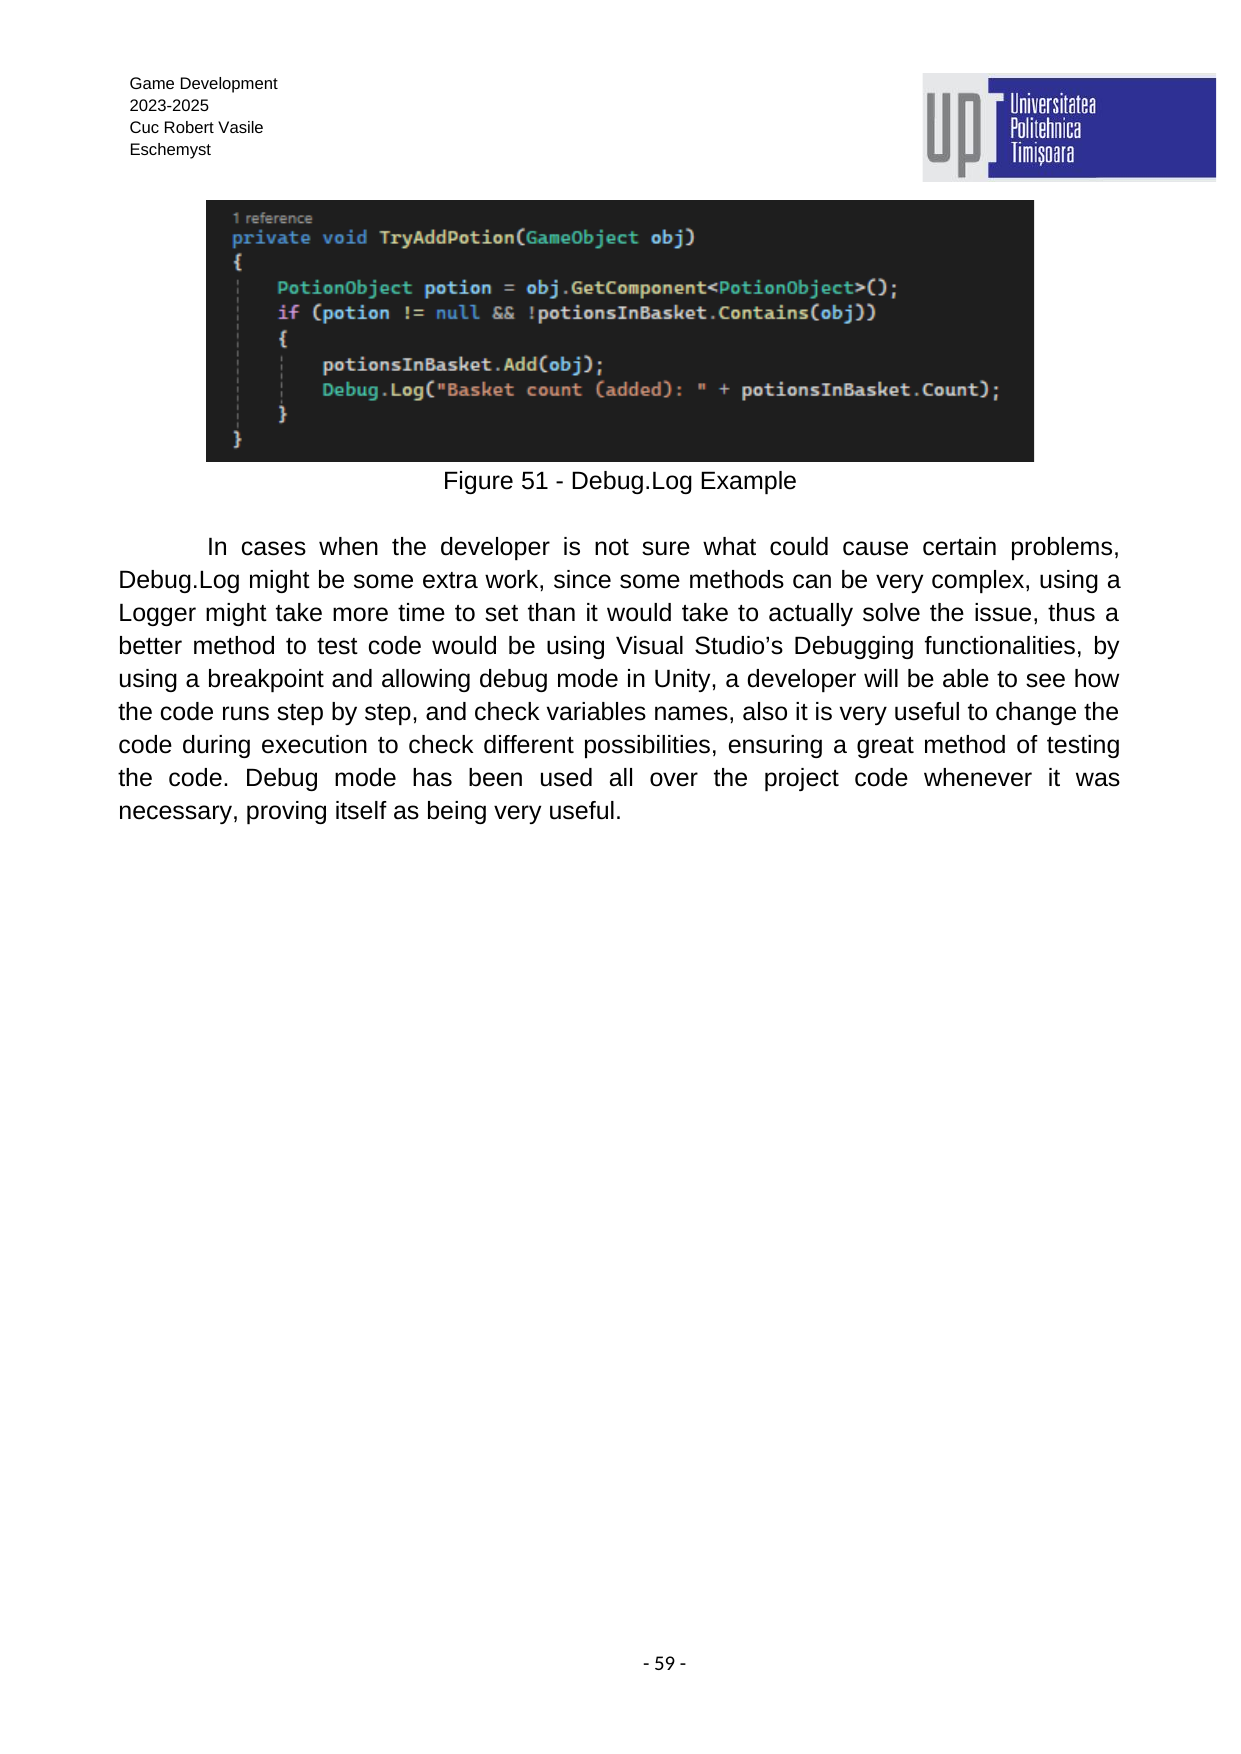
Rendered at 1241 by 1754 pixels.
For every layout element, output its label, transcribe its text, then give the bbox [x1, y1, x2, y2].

text In cases when the developer is not sure what could cause certain problems, Debug.Log might be some extra work, since some methods can be very complex, using a Logger might take more time to set than it would take to actually solve the issue, thus a better method to test code would be using Visual Studio’s Debugging functionalities, by using a breakpoint and allowing debug mode in Unity, a developer will be able to see how the code runs step by step, and check variables names, also it is very useful to change the code during execution to check different possibilities, ensuring a great method of testing the code. Debug mode has been used all over the project code whenever it was necessary, proving itself as being very useful. [118, 532, 1122, 825]
text Figure 51 - Debug.Log Example [118, 466, 1122, 494]
picture [922, 73, 1217, 182]
picture [206, 200, 1035, 462]
